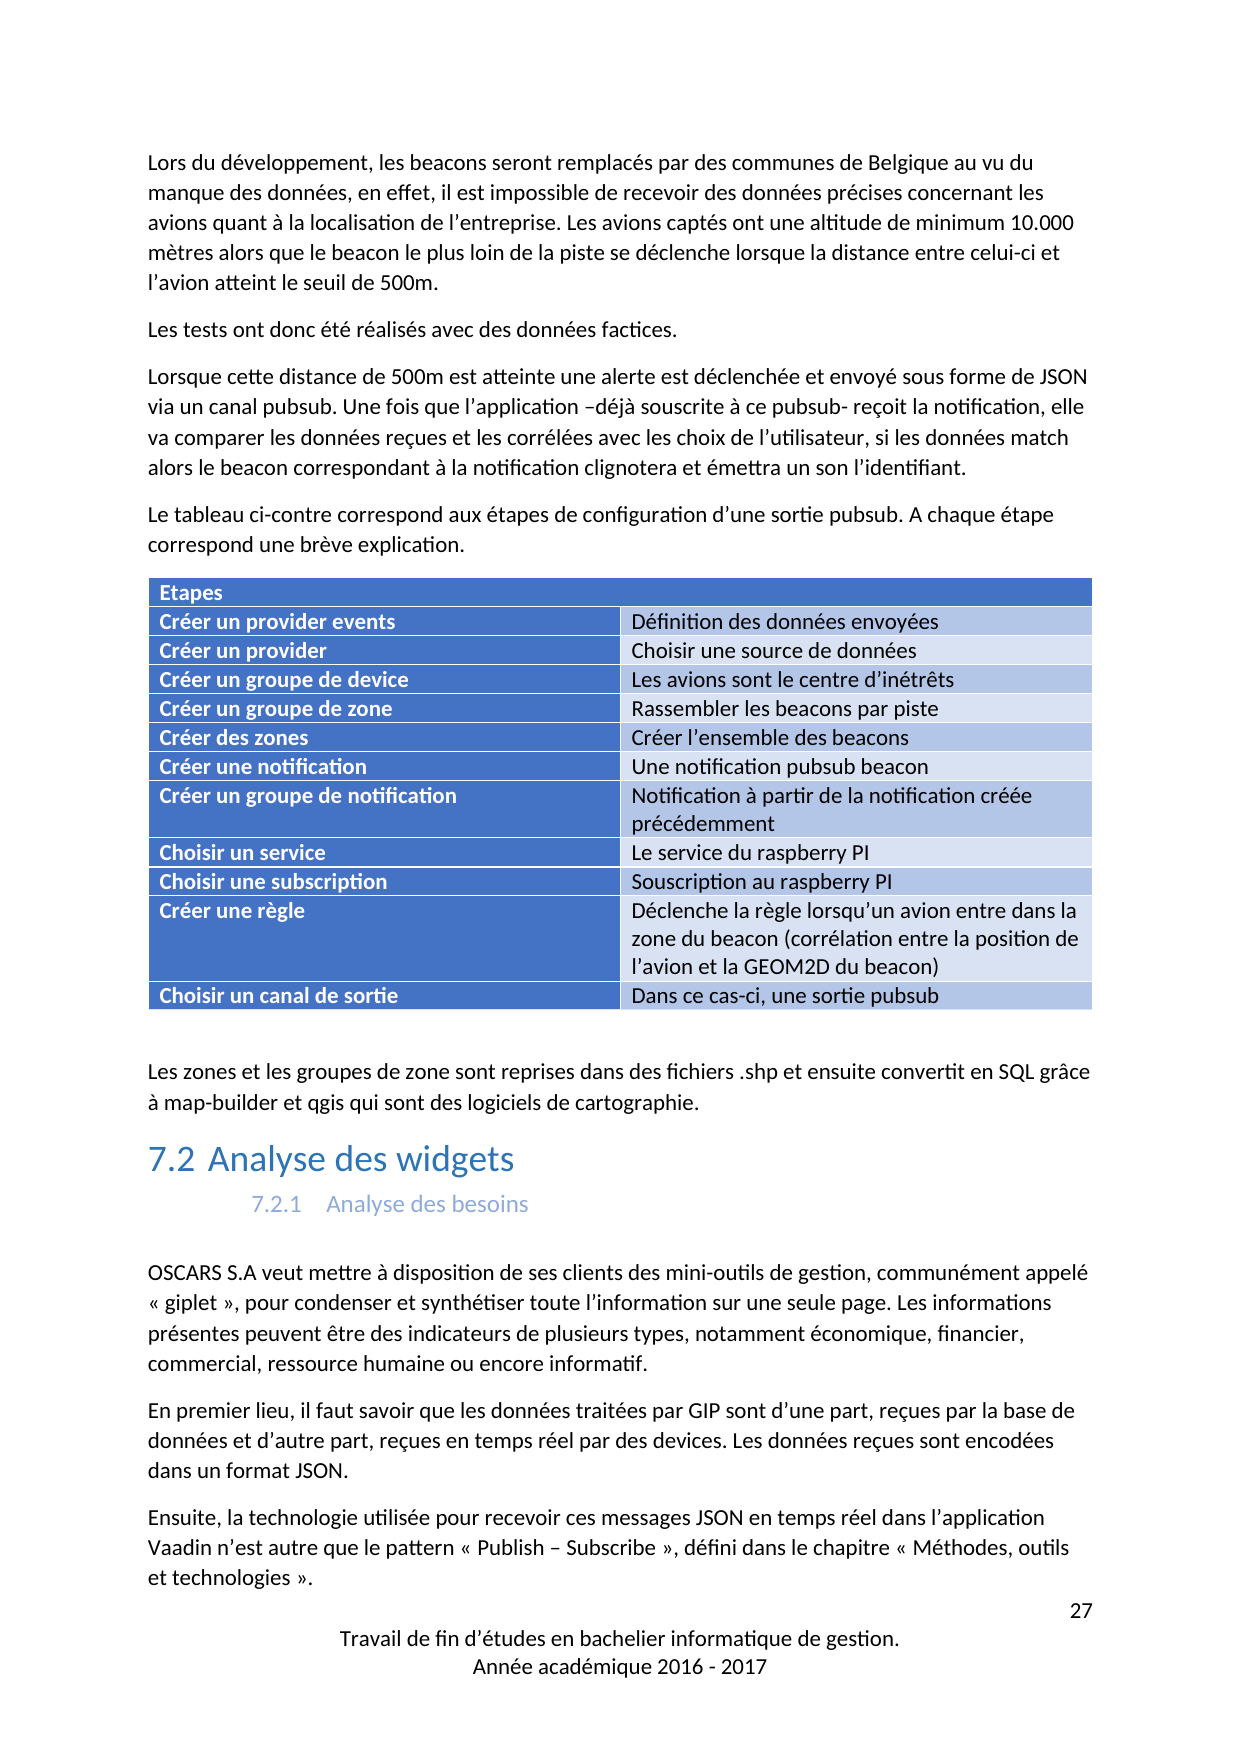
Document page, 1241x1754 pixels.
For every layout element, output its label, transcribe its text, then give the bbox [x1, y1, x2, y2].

table_cell Choisir un canal de sortie [149, 982, 620, 1009]
table_cell Dans ce cas-ci, une sortie pubsub [621, 982, 1092, 1009]
table_cell Choisir une source de données [621, 636, 1092, 664]
text Analyse des besoins [251, 1188, 1093, 1219]
table_cell Créer un groupe de device [149, 665, 620, 693]
table_cell Souscription au raspberry PI [621, 868, 1092, 895]
text Ensuite, la technologie utilisée pour recevoir ces messages JSON en temps réel dans l’application Vaadin n’est autre que le pattern « Publish – Subscribe », défini dans le chapitre « Méthodes, outils et technologies ». [148, 1503, 1093, 1591]
table_cell Les avions sont le centre d’inétrêts [621, 665, 1092, 693]
table_cell Une notification pubsub beacon [621, 752, 1092, 780]
table_cell Choisir un service [149, 838, 620, 866]
table_cell Le service du raspberry PI [621, 838, 1092, 866]
table_cell Déclenche la règle lorsqu’un avion entre dans la zone du beacon (corrélation entre la position de l’avion et la GEOM2D du beacon) [621, 896, 1092, 981]
table_cell Créer une notification [149, 752, 620, 780]
text En premier lieu, il faut savoir que les données traitées par GIP sont d’une part, reçues par la base de données et d’autre part, reçues en temps réel par des devices. Les données reçues sont encodées dans un format JSON. [148, 1396, 1093, 1484]
text Lors du développement, les beacons seront remplacés par des communes de Belgique au vu du manque des données, en effet, il est impossible de recevoir des données précises concernant les avions quant à la localisation de l’entreprise. Les avions captés ont une altitude de minimum 10.000 mètres alors que le beacon le plus loin de la piste se déclenche lorsque la distance entre celui-ci et l’avion atteint le seuil de 500m. [148, 148, 1093, 296]
table_cell Créer l’ensemble des beacons [621, 723, 1092, 751]
table_header Etapes [149, 578, 1092, 606]
text OSCARS S.A veut mettre à disposition de ses clients des mini-outils de gestion, communément appelé « giplet », pour condenser et synthétiser toute l’information sur une seule page. Les informations présentes peuvent être des indicateurs de plusieurs types, notamment économique, financier, commercial, ressource humaine ou encore informatif. [148, 1258, 1093, 1377]
table_cell Créer un groupe de zone [149, 694, 620, 722]
table_cell Créer une règle [149, 896, 620, 981]
text Analyse des widgets [148, 1134, 1093, 1180]
table_cell Définition des données envoyées [621, 607, 1092, 635]
table_cell Créer un groupe de notification [149, 781, 620, 837]
table_cell Choisir une subscription [149, 868, 620, 895]
text Lorsque cette distance de 500m est atteinte une alerte est déclenchée et envoyé sous forme de JSON via un canal pubsub. Une fois que l’application –déjà souscrite à ce pubsub- reçoit la notification, elle va comparer les données reçues et les corrélées avec les choix de l’utilisateur, si les données match alors le beacon correspondant à la notification clignotera et émettra un son l’identifiant. [148, 362, 1093, 481]
table_cell Créer un provider [149, 636, 620, 664]
text Le tableau ci-contre correspond aux étapes de configuration d’une sortie pubsub. A chaque étape correspond une brève explication. [148, 500, 1093, 558]
table_cell Créer des zones [149, 723, 620, 751]
text Les tests ont donc été réalisés avec des données factices. [148, 315, 1093, 343]
table_cell Créer un provider events [149, 607, 620, 635]
table_cell Rassembler les beacons par piste [621, 694, 1092, 722]
table_cell Notification à partir de la notification créée précédemment [621, 781, 1092, 837]
text Les zones et les groupes de zone sont reprises dans des fichiers .shp et ensuite convertit en SQL grâce à map-builder et qgis qui sont des logiciels de cartographie. [148, 1057, 1093, 1116]
